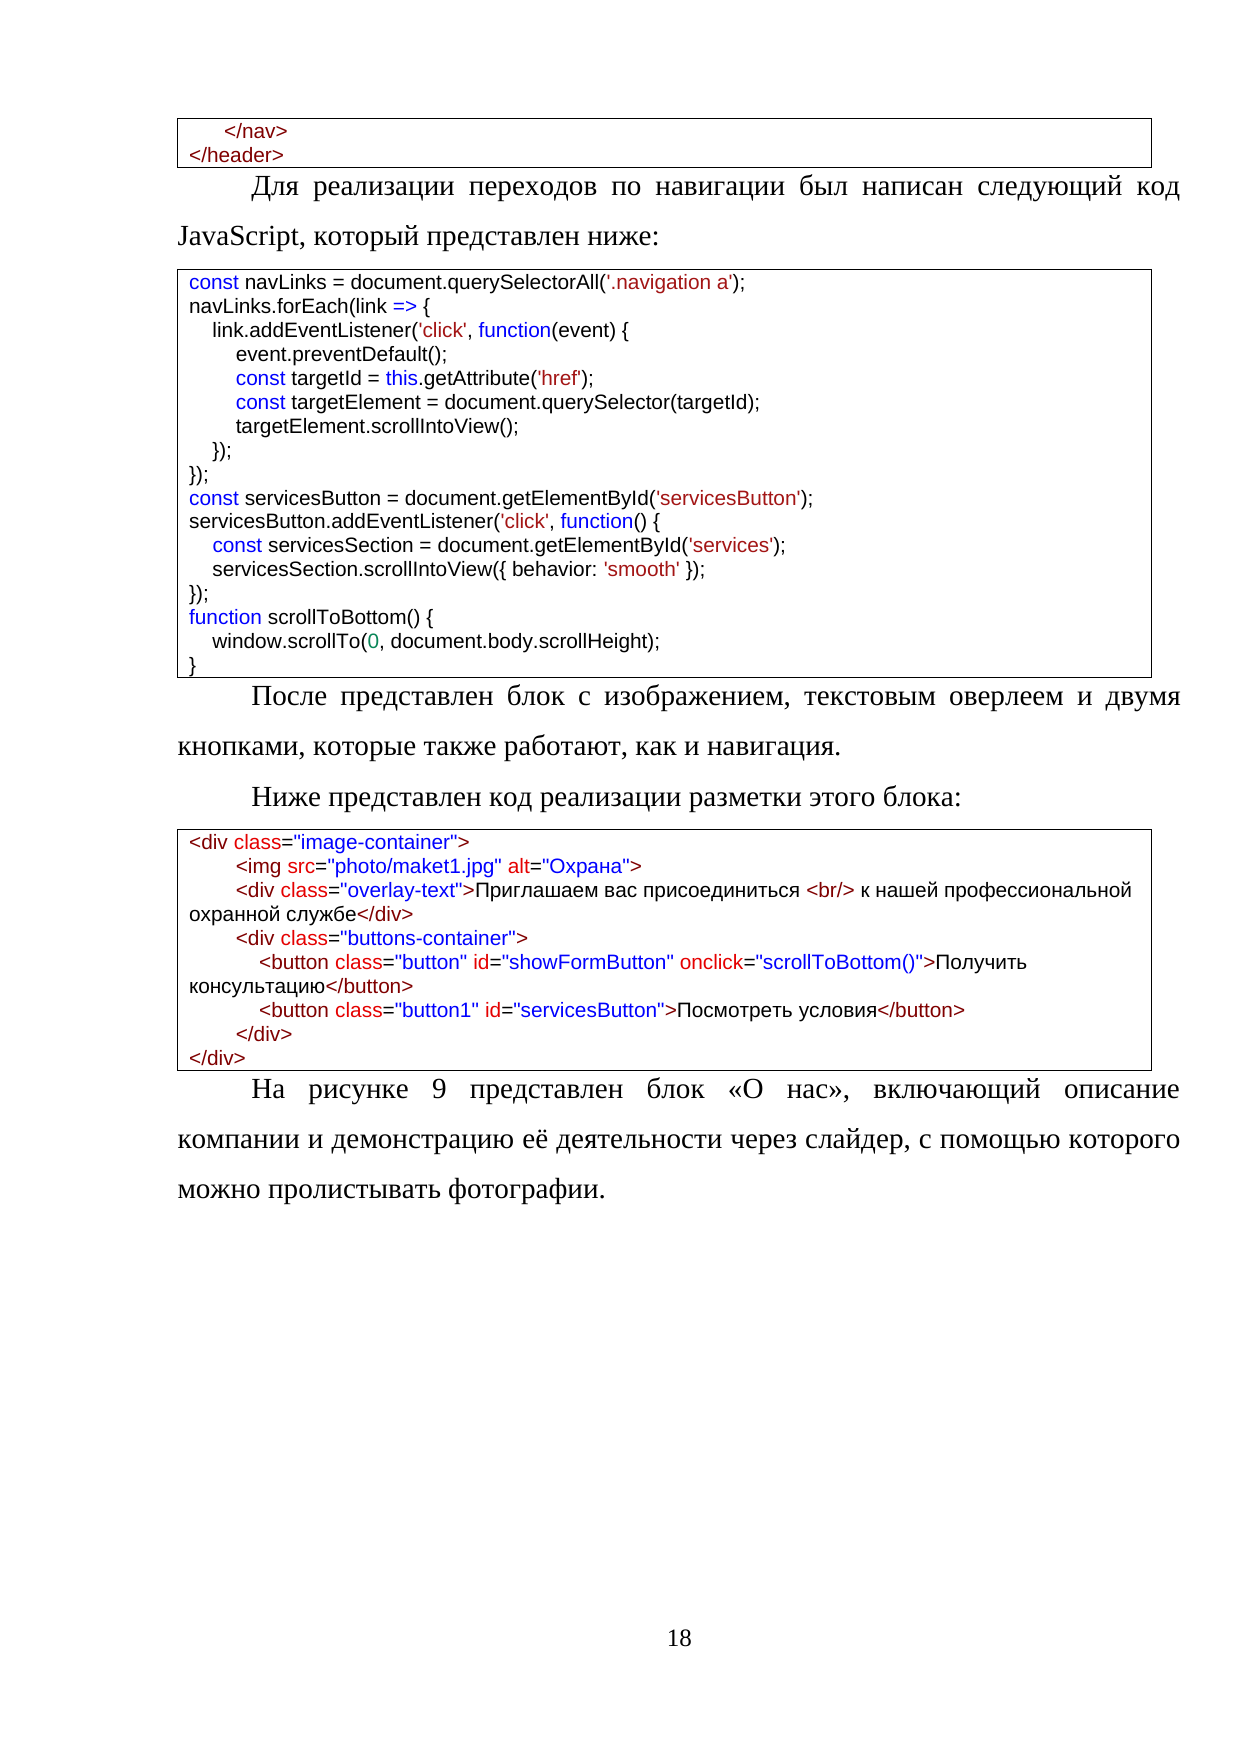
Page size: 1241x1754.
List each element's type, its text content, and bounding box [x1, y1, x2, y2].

text На рисунке 9 представлен блок «О нас», включающий описание компании и демонстрацию её деятельности через слайдер, с помощью которого можно пролистывать фотографии. [177, 1071, 1181, 1205]
text Ниже представлен код реализации разметки этого блока: [177, 779, 1181, 812]
text Для реализации переходов по навигации был написан следующий код JavaScript, который представлен ниже: [177, 168, 1181, 252]
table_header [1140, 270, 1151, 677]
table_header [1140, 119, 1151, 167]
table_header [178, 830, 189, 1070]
text После представлен блок с изображением, текстовым оверлеем и двумя кнопками, которые также работают, как и навигация. [177, 678, 1181, 762]
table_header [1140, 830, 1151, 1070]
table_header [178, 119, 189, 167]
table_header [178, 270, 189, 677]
